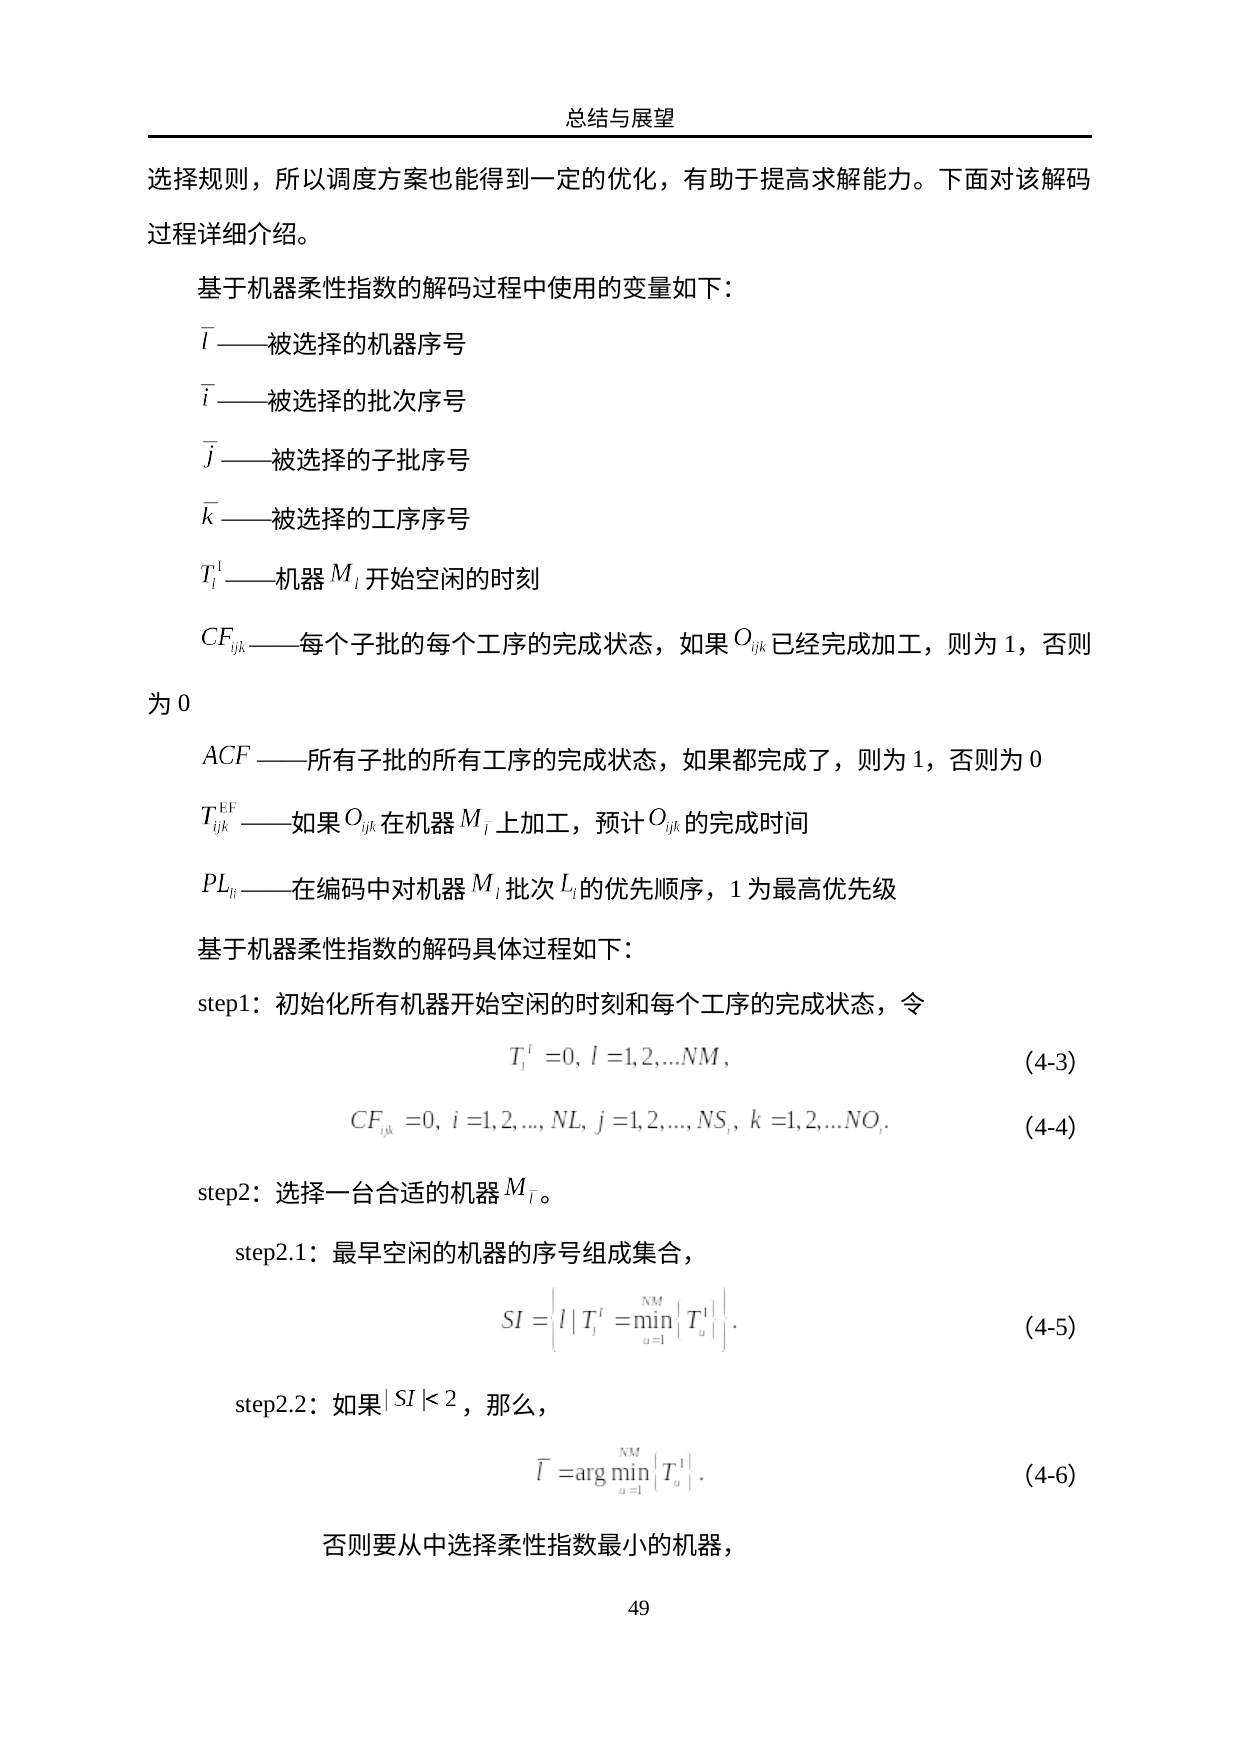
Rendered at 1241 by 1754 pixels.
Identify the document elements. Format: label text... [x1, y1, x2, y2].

text 基于机器柔性指数的解码过程中使用的变量如下： [148, 268, 1092, 305]
text （4-6） [148, 1441, 1092, 1507]
text ——如果在机器上加工，预计的完成时间 [148, 796, 1092, 847]
text ——所有子批的所有工序的完成状态，如果都完成了，则为1，否则为0 [148, 739, 1092, 778]
text step1：初始化所有机器开始空闲的时刻和每个工序的完成状态，令 [148, 984, 1092, 1020]
text （4-5） [148, 1287, 1092, 1366]
text 基于机器柔性指数的解码具体过程如下： [148, 930, 1092, 966]
text （4-4） [148, 1103, 1092, 1150]
text step2.2：如果，那么， [148, 1384, 1092, 1423]
text （4-3） [148, 1038, 1092, 1085]
text ——每个子批的每个工序的完成状态，如果已经完成加工，则为1，否则为0 [148, 620, 1092, 721]
text ——被选择的工序序号 [148, 498, 1092, 537]
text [148, 160, 1092, 250]
text ——被选择的机器序号 [148, 323, 1092, 362]
text ——被选择的批次序号 [148, 380, 1092, 419]
text 否则要从中选择柔性指数最小的机器， [273, 1526, 1092, 1562]
text step2：选择一台合适的机器。 [148, 1168, 1092, 1215]
text ——在编码中对机器批次的优先顺序，1为最高优先级 [148, 865, 1092, 912]
text ——机器开始空闲的时刻 [148, 555, 1092, 602]
text step2.1：最早空闲的机器的序号组成集合， [148, 1233, 1092, 1269]
text ——被选择的子批序号 [148, 437, 1092, 480]
